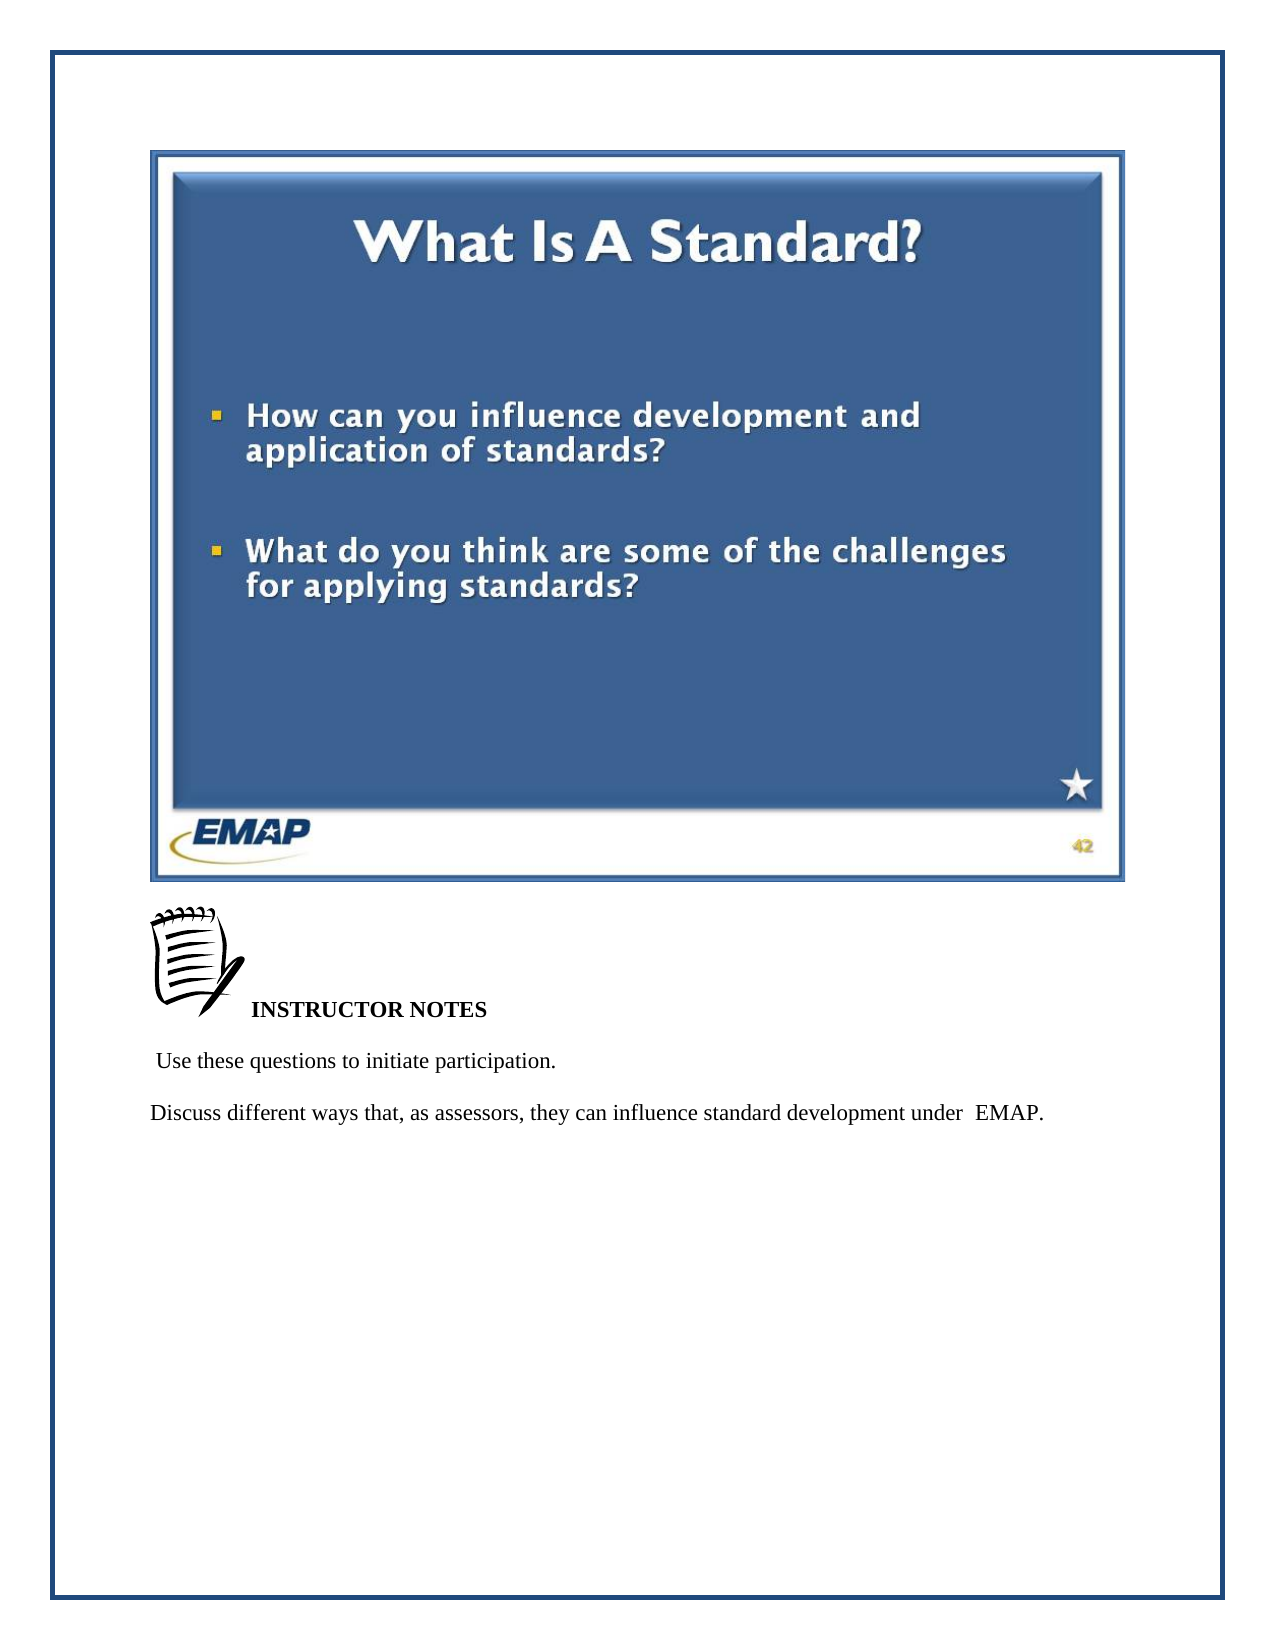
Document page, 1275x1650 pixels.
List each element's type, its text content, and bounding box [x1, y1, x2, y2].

text Discuss different ways that, as assessors, they can influence standard development under EMAP. [150, 1098, 1125, 1125]
text INSTRUCTOR NOTES [150, 906, 1125, 1022]
text Use these questions to initiate participation. [150, 1047, 1125, 1073]
picture [150, 150, 1125, 882]
